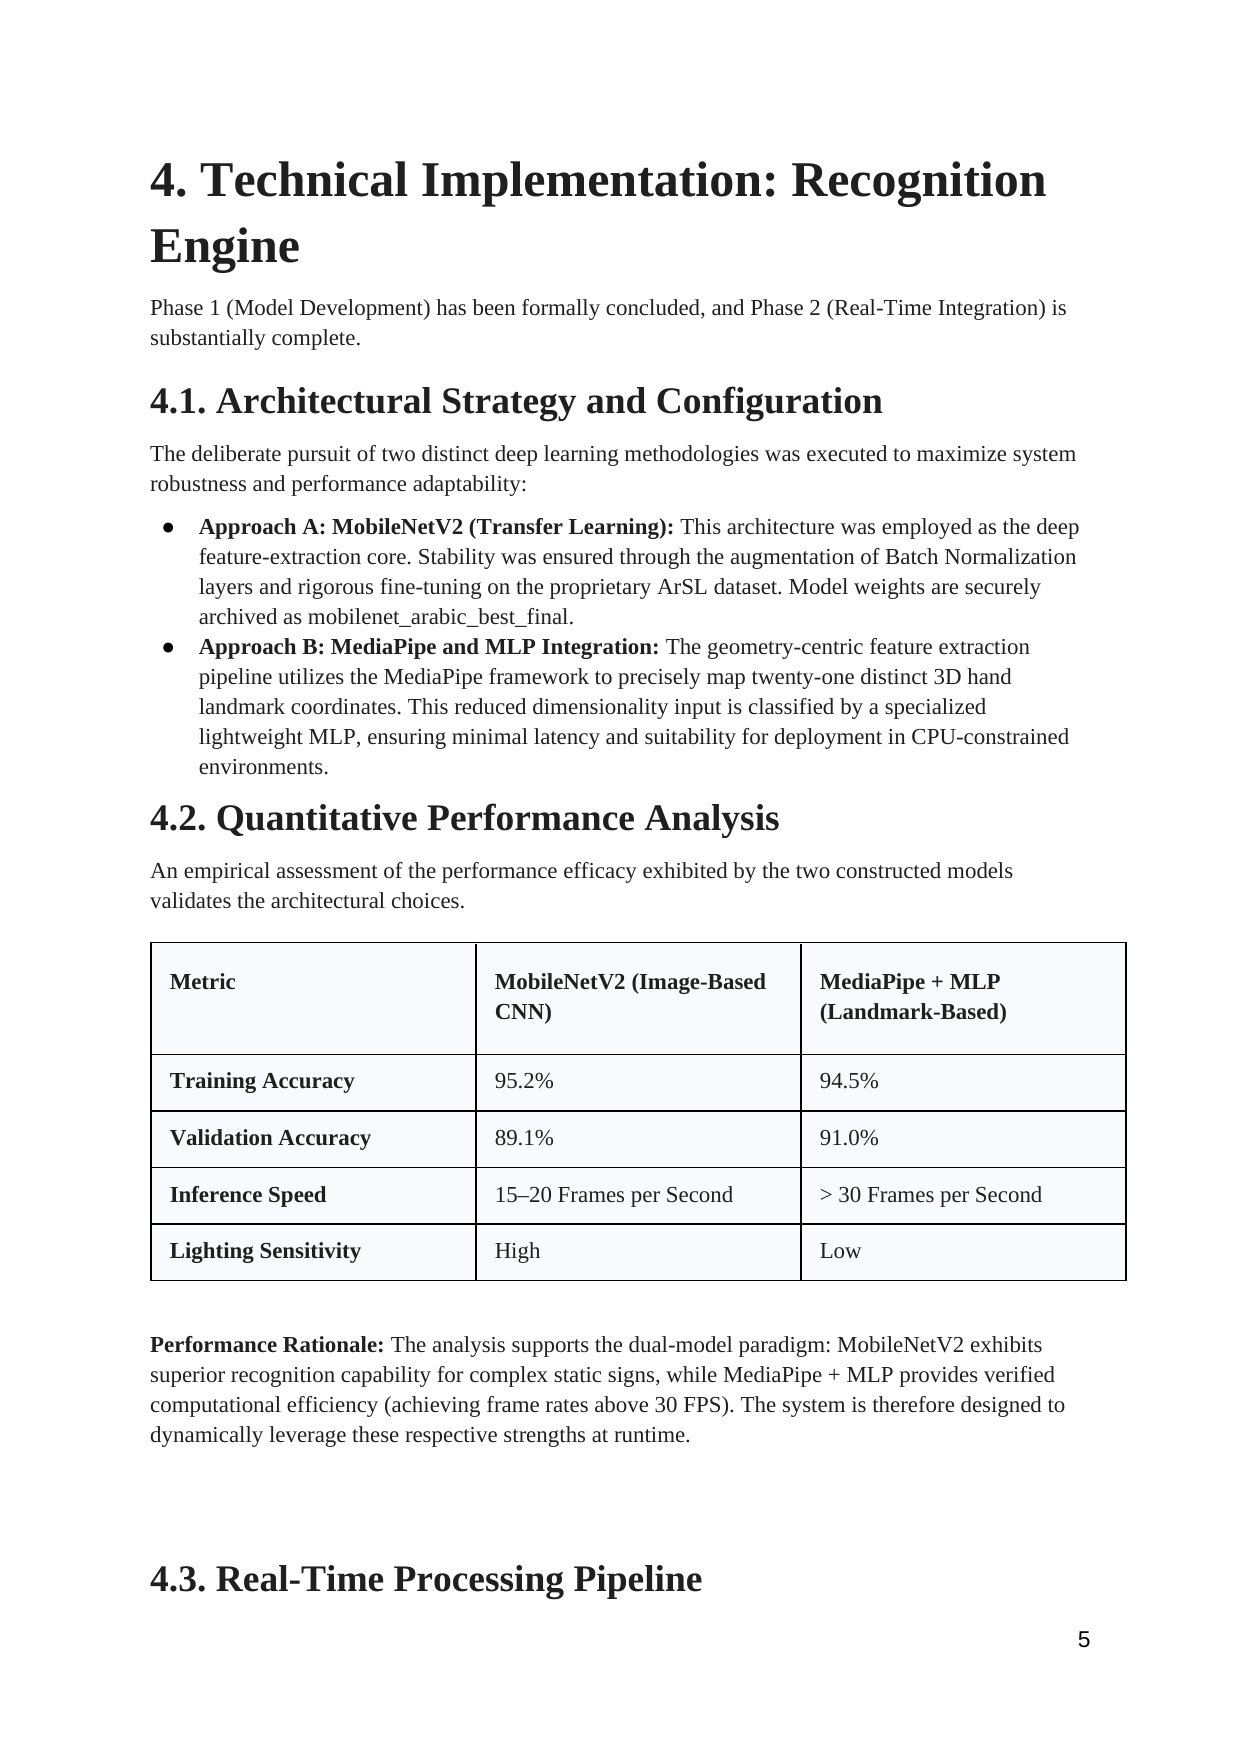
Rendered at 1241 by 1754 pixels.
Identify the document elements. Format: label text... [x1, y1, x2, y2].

table_header Metric [152, 943, 476, 1053]
table_cell 95.2% [477, 1055, 800, 1110]
table_header MobileNetV2 (Image-Based CNN) [477, 943, 801, 1053]
subtitle 4. Technical Implementation: Recognition Engine [150, 150, 1090, 273]
table_cell 91.0% [802, 1112, 1125, 1167]
subtitle 4.3. Real-Time Processing Pipeline [150, 1556, 1090, 1599]
subtitle 4.1. Architectural Strategy and Configuration [150, 378, 1090, 422]
text Performance Rationale: The analysis supports the dual-model paradigm: MobileNetV2 exhibits superior recognition capability for complex static signs, while MediaPipe + MLP provides verified computational efficiency (achieving frame rates above 30 FPS). The system is therefore designed to dynamically leverage these respective strengths at runtime. [150, 1331, 1090, 1448]
subtitle 4.2. Quantitative Performance Analysis [150, 795, 1090, 838]
table_cell Inference Speed [152, 1168, 475, 1223]
table_cell High [477, 1225, 800, 1280]
table_cell 94.5% [802, 1055, 1125, 1110]
table_cell Validation Accuracy [152, 1112, 475, 1167]
list Approach A: MobileNetV2 (Transfer Learning): This architecture was employed as the deep feature-extraction core. Stability was ensured through the augmentation of Batch Normalization layers and rigorous fine-tuning on the proprietary ArSL dataset. Model weights are securely archived as mobilenet_arabic_best_final. [161, 513, 1090, 629]
table_cell Lighting Sensitivity [152, 1225, 475, 1280]
text Phase 1 (Model Development) has been formally concluded, and Phase 2 (Real-Time Integration) is substantially complete. [150, 293, 1090, 350]
text An empirical assessment of the performance efficacy exhibited by the two constructed models validates the architectural choices. [150, 857, 1090, 913]
table_header MediaPipe + MLP (Landmark-Based) [802, 943, 1125, 1053]
table_cell 15–20 Frames per Second [477, 1168, 800, 1223]
text The deliberate pursuit of two distinct deep learning methodologies was executed to maximize system robustness and performance adaptability: [150, 440, 1090, 496]
list Approach B: MediaPipe and MLP Integration: The geometry-centric feature extraction pipeline utilizes the MediaPipe framework to precisely map twenty-one distinct 3D hand landmark coordinates. This reduced dimensionality input is classified by a specialized lightweight MLP, ensuring minimal latency and suitability for deployment in CPU-constrained environments. [161, 633, 1090, 779]
table_cell > 30 Frames per Second [802, 1168, 1125, 1223]
table_cell Low [802, 1225, 1125, 1280]
table_cell Training Accuracy [152, 1055, 475, 1110]
table_cell 89.1% [477, 1112, 800, 1167]
